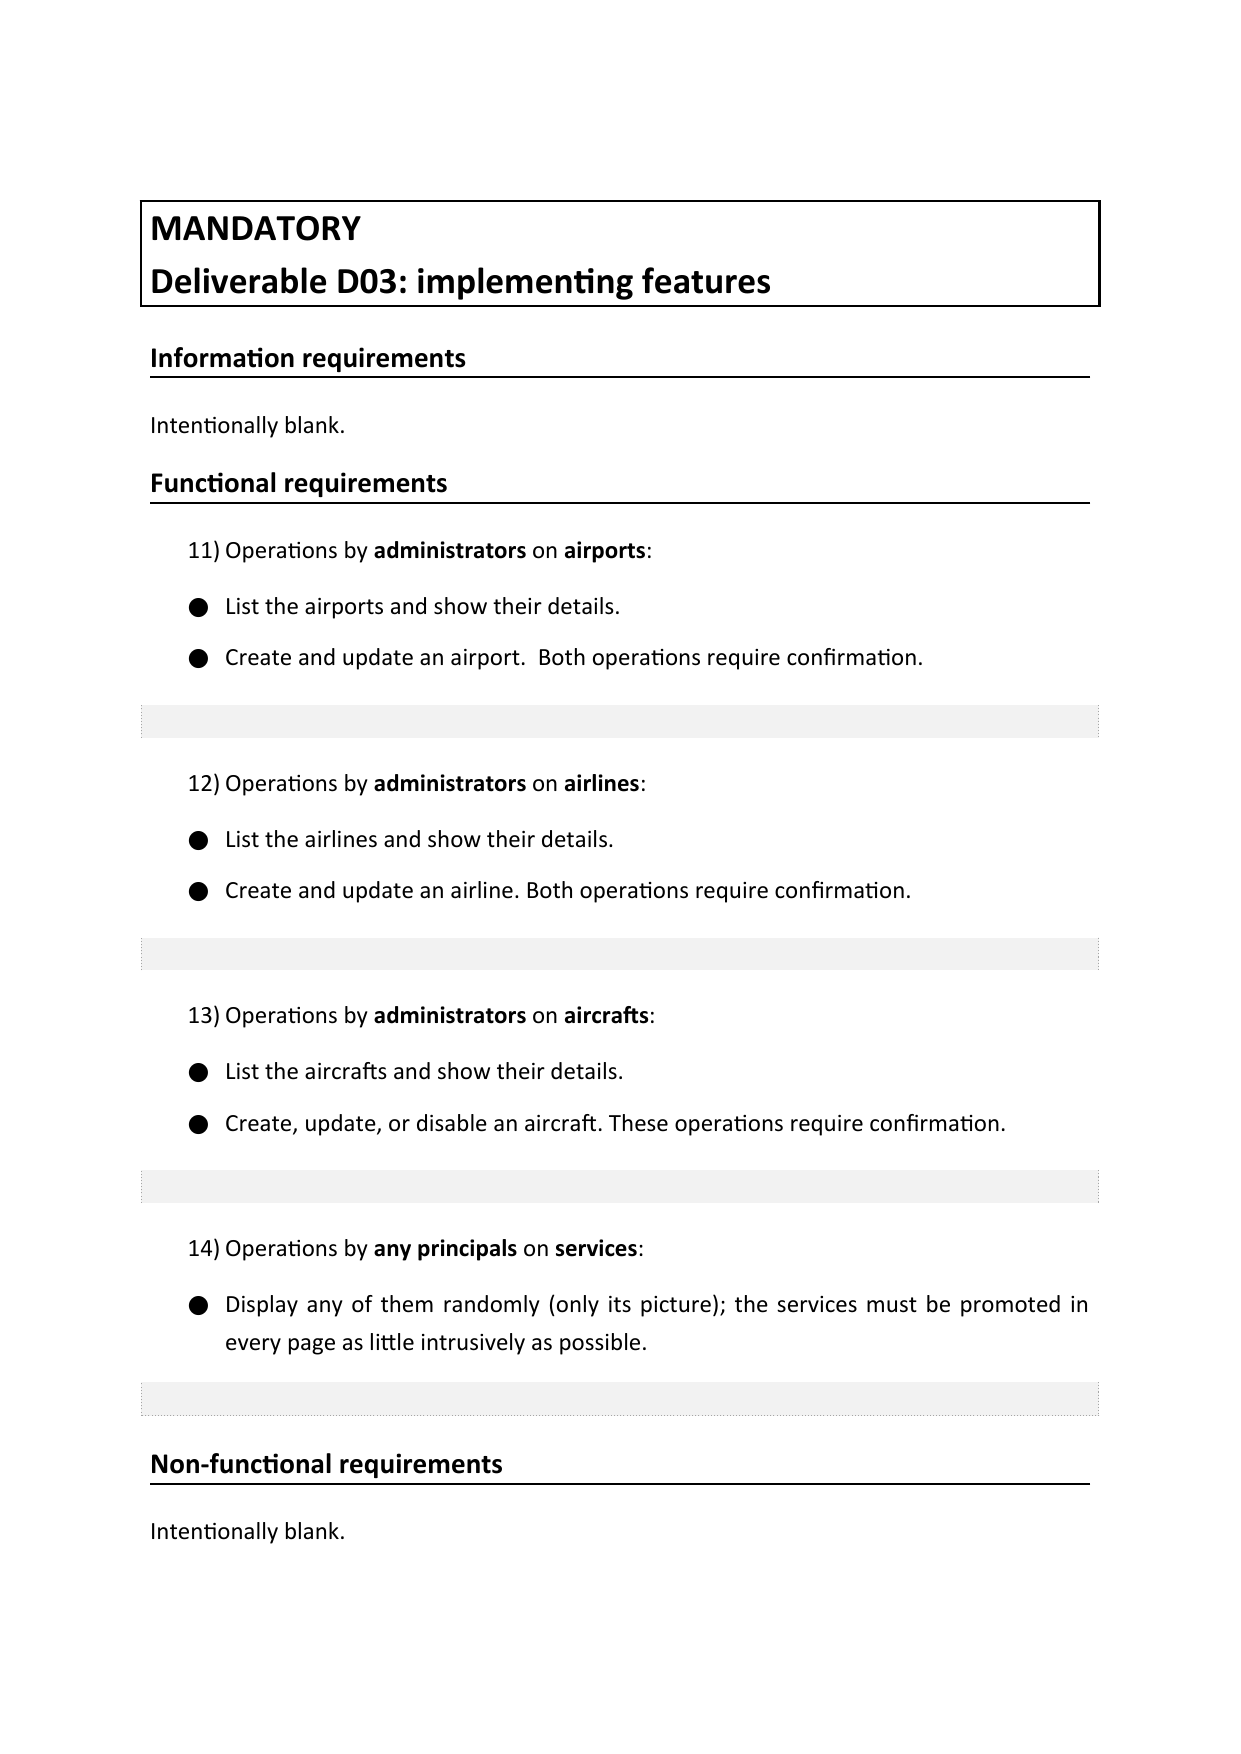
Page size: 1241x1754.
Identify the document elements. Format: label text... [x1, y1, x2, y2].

list Operations by administrators on airports: [187, 534, 1090, 565]
list Operations by administrators on airlines: [187, 767, 1090, 798]
list Create, update, or disable an aircraft. These operations require confirmation. [187, 1094, 1090, 1145]
list List the aircrafts and show their details. [187, 1043, 1090, 1094]
list List the airlines and show their details. [187, 810, 1090, 861]
list List the airports and show their details. [187, 577, 1090, 629]
subtitle Functional requirements [150, 464, 1090, 502]
list Create and update an airport. Both operations require confirmation. [187, 629, 1090, 680]
text Intentionally blank. [150, 1515, 1090, 1546]
subtitle MANDATORY Deliverable D03: implementing features [142, 202, 1098, 305]
subtitle Non-functional requirements [150, 1445, 1090, 1483]
list Create and update an airline. Both operations require confirmation. [187, 861, 1090, 913]
text Intentionally blank. [150, 409, 1090, 439]
list Operations by any principals on services: [187, 1232, 1090, 1263]
list Display any of them randomly (only its picture); the services must be promoted in every page as little intrusively as possible. [187, 1275, 1090, 1357]
subtitle Information requirements [150, 339, 1090, 376]
list Operations by administrators on aircrafts: [187, 1000, 1090, 1030]
